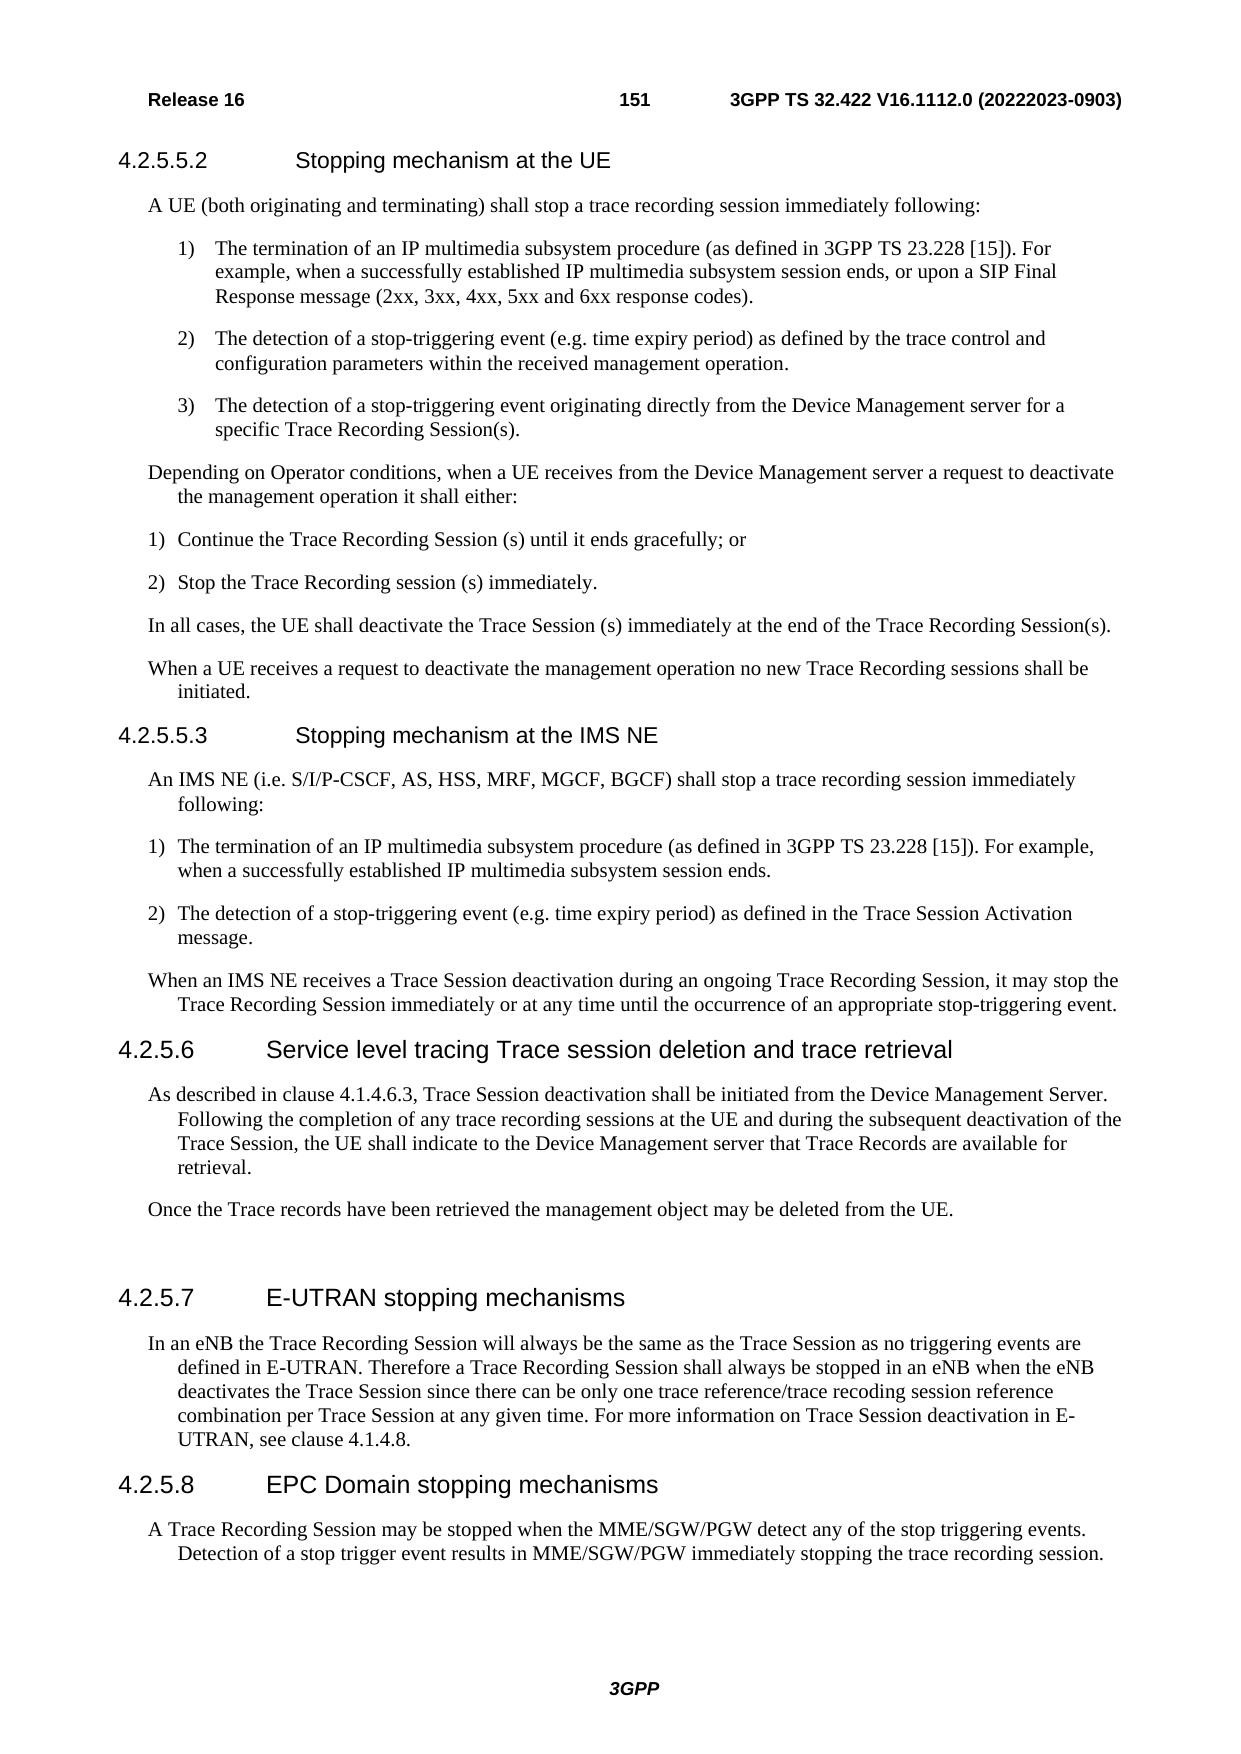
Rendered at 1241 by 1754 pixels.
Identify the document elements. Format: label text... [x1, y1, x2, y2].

subtitle 4.2.5.5.2 Stopping mechanism at the UE [118, 147, 1122, 174]
list The detection of a stop-triggering event (e.g. time expiry period) as defined by the trace control and configuration parameters within the received management operation. [177, 326, 1122, 374]
text Depending on Operator conditions, when a UE receives from the Device Management server a request to deactivate the management operation it shall either: [148, 460, 1122, 508]
subtitle 4.2.5.7 E-UTRAN stopping mechanisms [118, 1283, 1122, 1312]
text When an IMS NE receives a Trace Session deactivation during an ongoing Trace Recording Session, it may stop the Trace Recording Session immediately or at any time until the occurrence of an appropriate stop-triggering event. [148, 968, 1122, 1016]
text A Trace Recording Session may be stopped when the MME/SGW/PGW detect any of the stop triggering events. Detection of a stop trigger event results in MME/SGW/PGW immediately stopping the trace recording session. [148, 1517, 1122, 1565]
subtitle 4.2.5.5.3 Stopping mechanism at the IMS NE [118, 722, 1122, 749]
text Once the Trace records have been retrieved the management object may be deleted from the UE. [148, 1197, 1122, 1221]
list The detection of a stop-triggering event originating directly from the Device Management server for a specific Trace Recording Session(s). [177, 393, 1122, 441]
text A UE (both originating and terminating) shall stop a trace recording session immediately following: [148, 193, 1122, 217]
text In an eNB the Trace Recording Session will always be the same as the Trace Session as no triggering events are defined in E-UTRAN. Therefore a Trace Recording Session shall always be stopped in an eNB when the eNB deactivates the Trace Session since there can be only one trace reference/trace recoding session reference combination per Trace Session at any given time. For more information on Trace Session deactivation in E-UTRAN, see clause 4.1.4.8. [148, 1331, 1122, 1451]
text As described in clause 4.1.4.6.3, Trace Session deactivation shall be initiated from the Device Management Server. Following the completion of any trace recording sessions at the UE and during the subsequent deactivation of the Trace Session, the UE shall indicate to the Device Management server that Trace Records are available for retrieval. [148, 1082, 1122, 1179]
text When a UE receives a request to deactivate the management operation no new Trace Recording sessions shall be initiated. [148, 655, 1122, 703]
list The termination of an IP multimedia subsystem procedure (as defined in 3GPP TS 23.228 [15]). For example, when a successfully established IP multimedia subsystem session ends, or upon a SIP Final Response message (2xx, 3xx, 4xx, 5xx and 6xx response codes). [177, 235, 1122, 308]
text In all cases, the UE shall deactivate the Trace Session (s) immediately at the end of the Trace Recording Session(s). [148, 613, 1122, 637]
subtitle 4.2.5.8 EPC Domain stopping mechanisms [118, 1469, 1122, 1498]
text 2) Stop the Trace Recording session (s) immediately. [148, 570, 1122, 594]
subtitle 4.2.5.6 Service level tracing Trace session deletion and trace retrieval [118, 1035, 1122, 1064]
text 2) The detection of a stop-triggering event (e.g. time expiry period) as defined in the Trace Session Activation message. [148, 901, 1122, 949]
text 1) The termination of an IP multimedia subsystem procedure (as defined in 3GPP TS 23.228 [15]). For example, when a successfully established IP multimedia subsystem session ends. [148, 834, 1122, 882]
text An IMS NE (i.e. S/I/P-CSCF, AS, HSS, MRF, MGCF, BGCF) shall stop a trace recording session immediately following: [148, 767, 1122, 816]
text 1) Continue the Trace Recording Session (s) until it ends gracefully; or [148, 527, 1122, 551]
